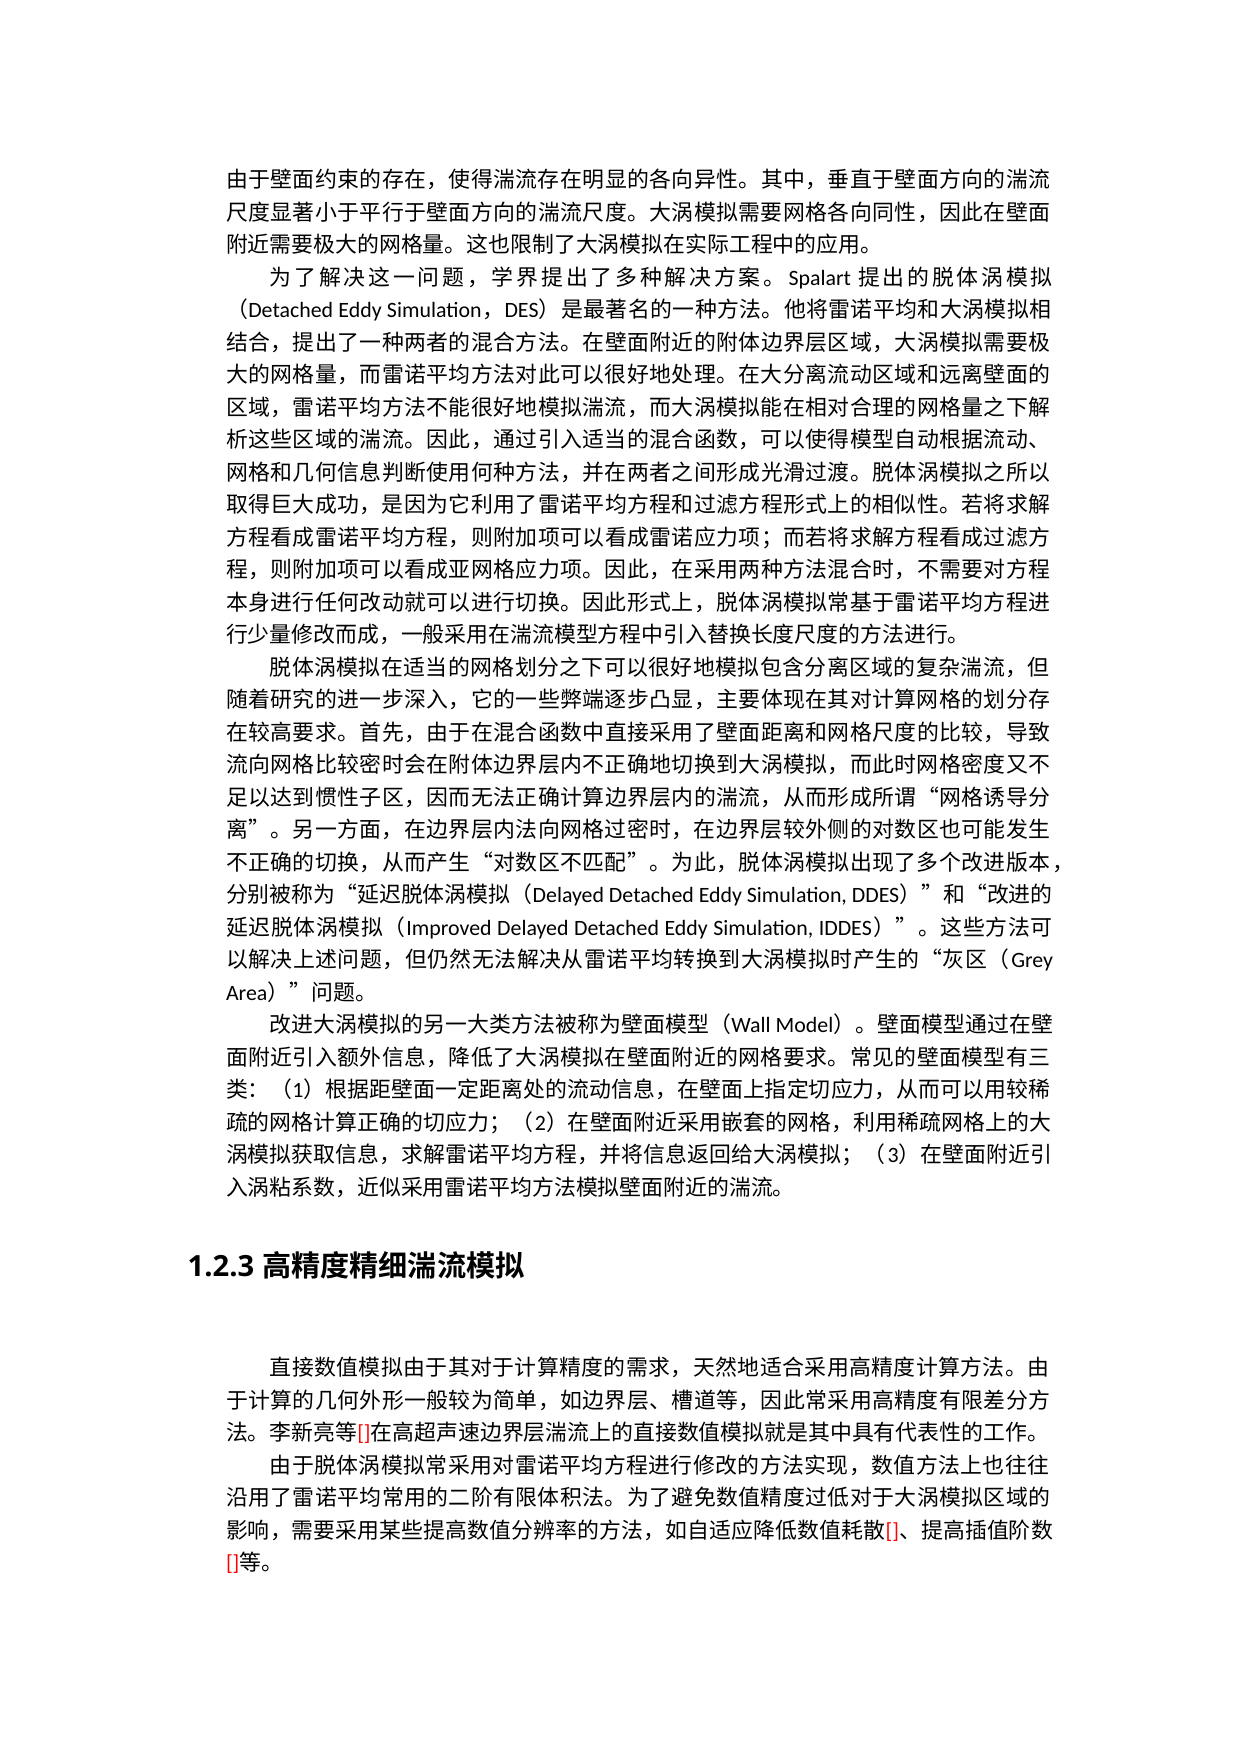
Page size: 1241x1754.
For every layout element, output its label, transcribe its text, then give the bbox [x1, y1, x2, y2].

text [226, 162, 1053, 259]
text 为了解决这一问题，学界提出了多种解决方案。Spalart提出的脱体涡模拟（Detached Eddy Simulation，DES）是最著名的一种方法。他将雷诺平均和大涡模拟相结合，提出了一种两者的混合方法。在壁面附近的附体边界层区域，大涡模拟需要极大的网格量，而雷诺平均方法对此可以很好地处理。在大分离流动区域和远离壁面的区域，雷诺平均方法不能很好地模拟湍流，而大涡模拟能在相对合理的网格量之下解析这些区域的湍流。因此，通过引入适当的混合函数，可以使得模型自动根据流动、网格和几何信息判断使用何种方法，并在两者之间形成光滑过渡。脱体涡模拟之所以取得巨大成功，是因为它利用了雷诺平均方程和过滤方程形式上的相似性。若将求解方程看成雷诺平均方程，则附加项可以看成雷诺应力项；而若将求解方程看成过滤方程，则附加项可以看成亚网格应力项。因此，在采用两种方法混合时，不需要对方程本身进行任何改动就可以进行切换。因此形式上，脱体涡模拟常基于雷诺平均方程进行少量修改而成，一般采用在湍流模型方程中引入替换长度尺度的方法进行。 [226, 259, 1053, 649]
subtitle 1.2.3 高精度精细湍流模拟 [187, 1231, 1053, 1296]
text 直接数值模拟由于其对于计算精度的需求，天然地适合采用高精度计算方法。由于计算的几何外形一般较为简单，如边界层、槽道等，因此常采用高精度有限差分方法。李新亮等[]在高超声速边界层湍流上的直接数值模拟就是其中具有代表性的工作。 [226, 1350, 1053, 1447]
text 脱体涡模拟在适当的网格划分之下可以很好地模拟包含分离区域的复杂湍流，但随着研究的进一步深入，它的一些弊端逐步凸显，主要体现在其对计算网格的划分存在较高要求。首先，由于在混合函数中直接采用了壁面距离和网格尺度的比较，导致流向网格比较密时会在附体边界层内不正确地切换到大涡模拟，而此时网格密度又不足以达到惯性子区，因而无法正确计算边界层内的湍流，从而形成所谓“网格诱导分离”。另一方面，在边界层内法向网格过密时，在边界层较外侧的对数区也可能发生不正确的切换，从而产生“对数区不匹配”。为此，脱体涡模拟出现了多个改进版本，分别被称为“延迟脱体涡模拟（Delayed Detached Eddy Simulation, DDES）”和“改进的延迟脱体涡模拟（Improved Delayed Detached Eddy Simulation, IDDES）”。这些方法可以解决上述问题，但仍然无法解决从雷诺平均转换到大涡模拟时产生的“灰区（Grey Area）”问题。 [226, 649, 1053, 1007]
text 由于脱体涡模拟常采用对雷诺平均方程进行修改的方法实现，数值方法上也往往沿用了雷诺平均常用的二阶有限体积法。为了避免数值精度过低对于大涡模拟区域的影响，需要采用某些提高数值分辨率的方法，如自适应降低数值耗散[]、提高插值阶数[]等。 [226, 1447, 1053, 1577]
text 改进大涡模拟的另一大类方法被称为壁面模型（Wall Model）。壁面模型通过在壁面附近引入额外信息，降低了大涡模拟在壁面附近的网格要求。常见的壁面模型有三类：（1）根据距壁面一定距离处的流动信息，在壁面上指定切应力，从而可以用较稀疏的网格计算正确的切应力；（2）在壁面附近采用嵌套的网格，利用稀疏网格上的大涡模拟获取信息，求解雷诺平均方程，并将信息返回给大涡模拟；（3）在壁面附近引入涡粘系数，近似采用雷诺平均方法模拟壁面附近的湍流。 [226, 1007, 1053, 1202]
